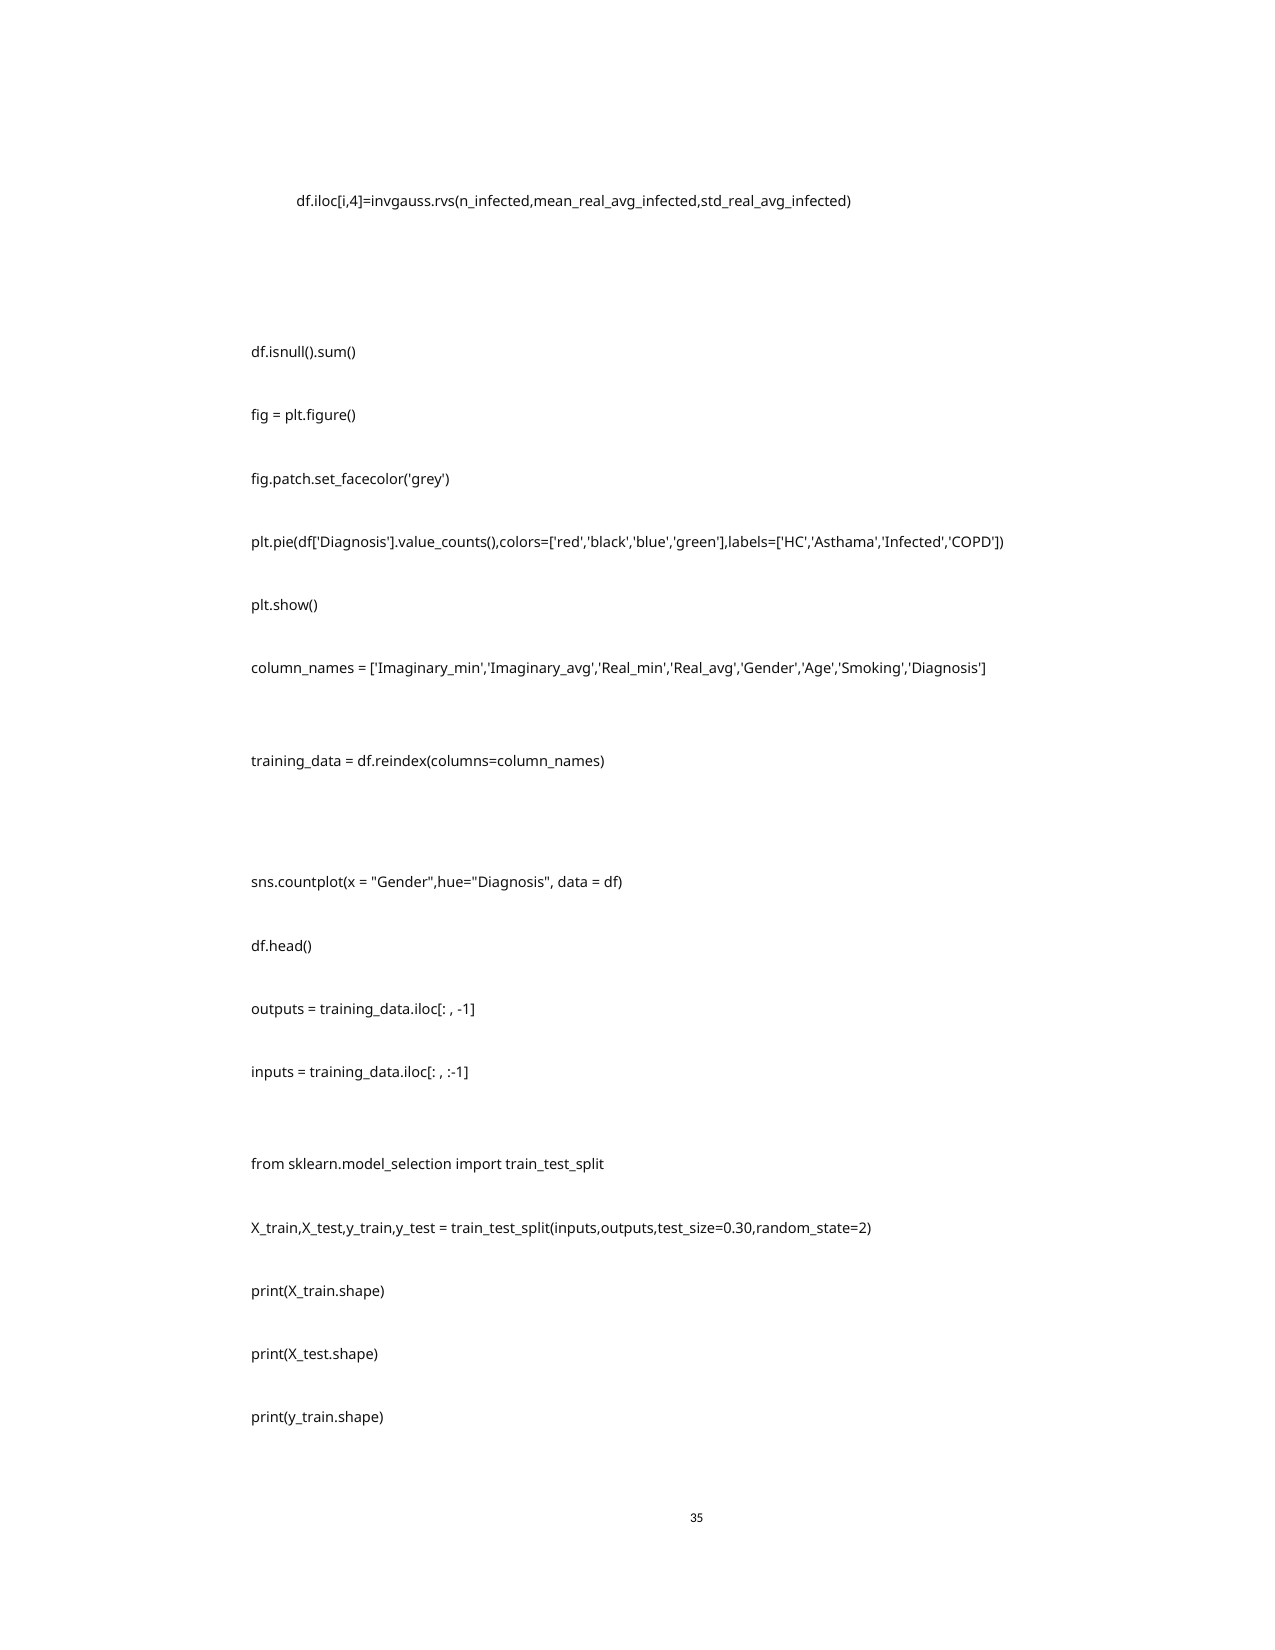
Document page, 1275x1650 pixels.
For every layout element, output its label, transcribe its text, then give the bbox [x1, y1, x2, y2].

text plt.show() [236, 581, 1157, 615]
text column_names = ['Imaginary_min','Imaginary_avg','Real_min','Real_avg','Gender','Age','Smoking','Diagnosis'] [236, 644, 1157, 678]
text print(y_train.shape) [236, 1393, 1157, 1427]
text fig.patch.set_facecolor('grey') [236, 454, 1157, 488]
text print(X_train.shape) [236, 1267, 1157, 1301]
text inputs = training_data.iloc[: , :-1] [236, 1048, 1157, 1082]
text print(X_test.shape) [236, 1330, 1157, 1364]
text df.head() [236, 921, 1157, 955]
text plt.pie(df['Diagnosis'].value_counts(),colors=['red','black','blue','green'],labels=['HC','Asthama','Infected','COPD']) [236, 518, 1157, 552]
text fig = plt.figure() [236, 391, 1157, 425]
text df.isnull().sum() [236, 328, 1157, 362]
text sns.countplot(x = "Gender",hue="Diagnosis", data = df) [236, 858, 1157, 892]
text X_train,X_test,y_train,y_test = train_test_split(inputs,outputs,test_size=0.30,random_state=2) [236, 1203, 1157, 1237]
text training_data = df.reindex(columns=column_names) [236, 736, 1157, 771]
text df.iloc[i,4]=invgauss.rvs(n_infected,mean_real_avg_infected,std_real_avg_infected) [236, 177, 1157, 211]
text outputs = training_data.iloc[: , -1] [236, 984, 1157, 1018]
text from sklearn.model_selection import train_test_split [236, 1140, 1157, 1174]
